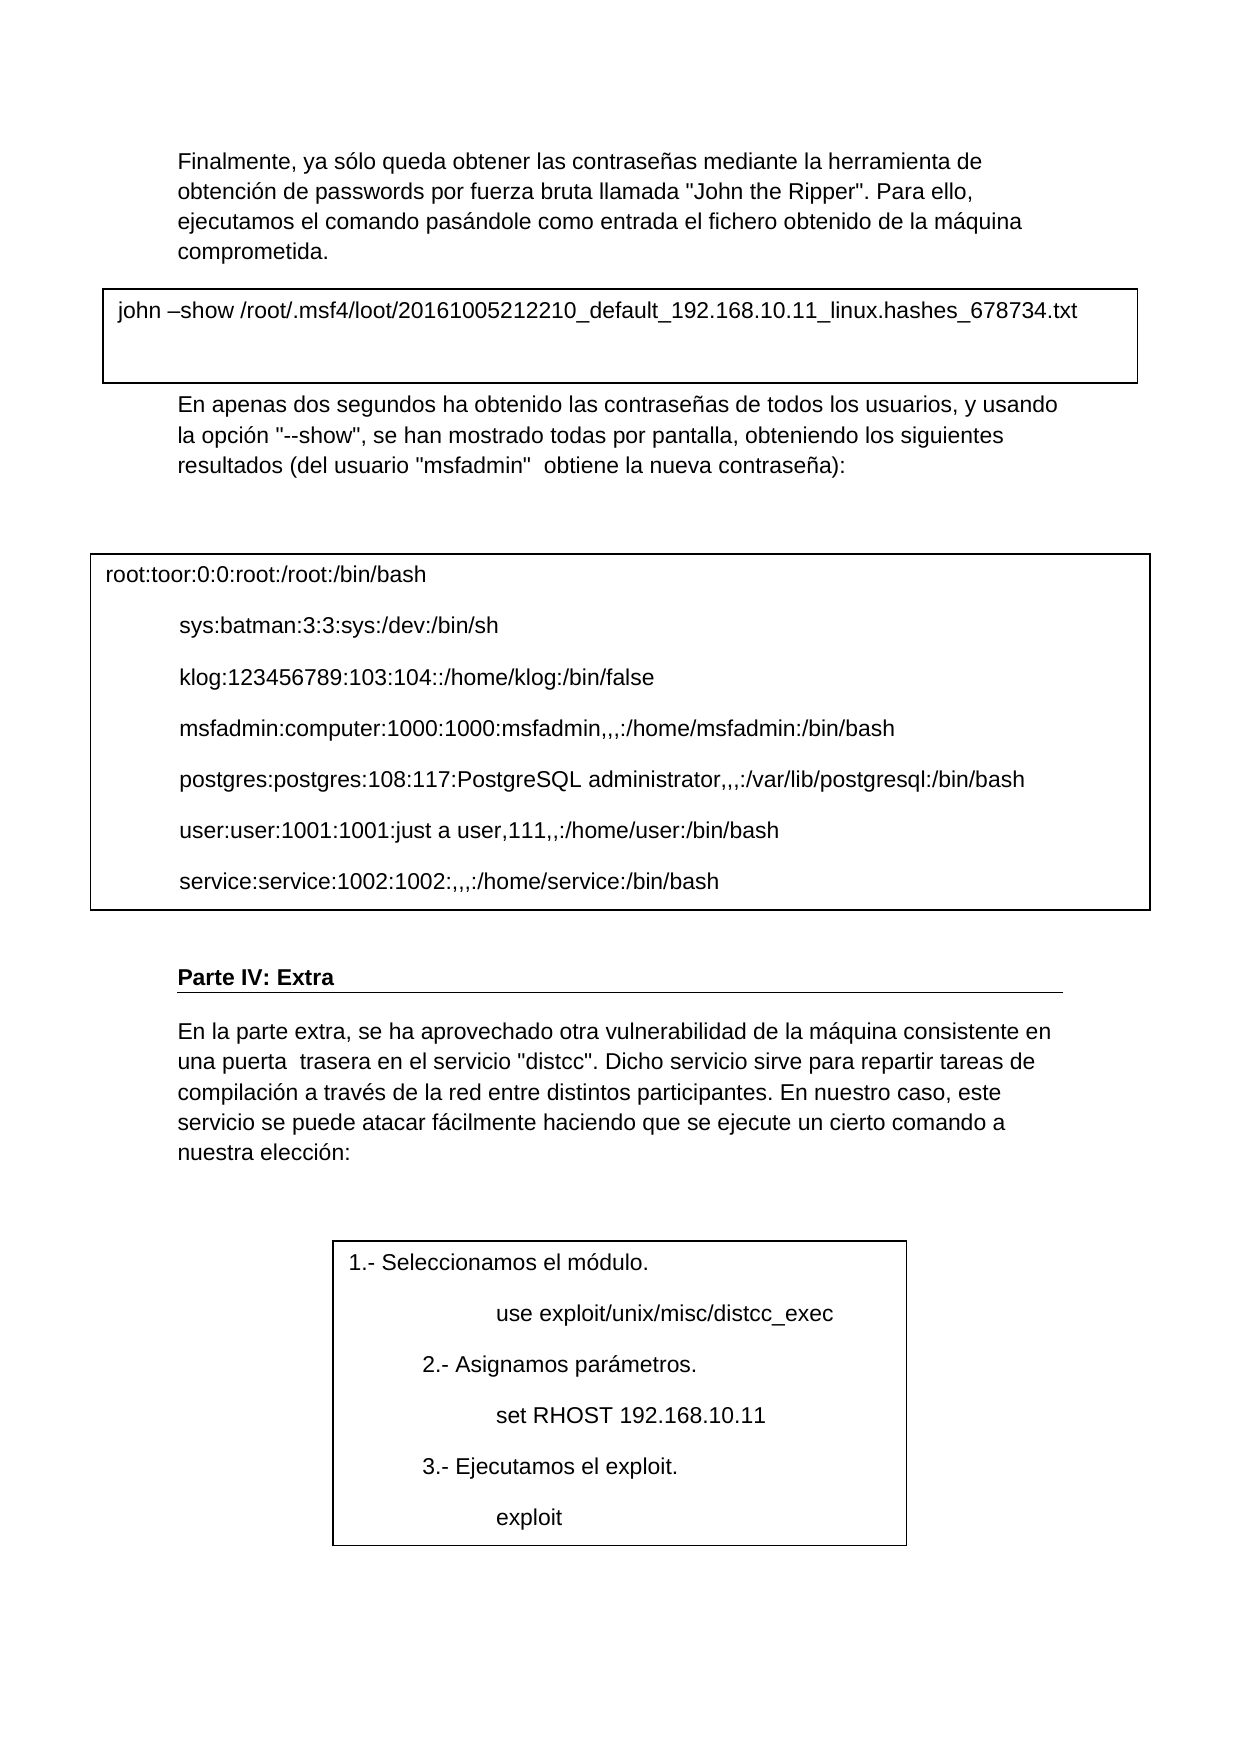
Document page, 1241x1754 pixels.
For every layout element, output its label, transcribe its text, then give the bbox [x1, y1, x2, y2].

text En la parte extra, se ha aprovechado otra vulnerabilidad de la máquina consistente en una puerta trasera en el servicio "distcc". Dicho servicio sirve para repartir tareas de compilación a través de la red entre distintos participantes. En nuestro caso, este servicio se puede atacar fácilmente haciendo que se ejecute un cierto comando a nuestra elección: [177, 1018, 1063, 1165]
text En apenas dos segundos ha obtenido las contraseñas de todos los usuarios, y usando la opción "--show", se han mostrado todas por pantalla, obteniendo los siguientes resultados (del usuario "msfadmin" obtiene la nueva contraseña): [177, 391, 1063, 478]
text Parte IV: Extra [177, 964, 1063, 992]
text Finalmente, ya sólo queda obtener las contraseñas mediante la herramienta de obtención de passwords por fuerza bruta llamada "John the Ripper". Para ello, ejecutamos el comando pasándole como entrada el fichero obtenido de la máquina comprometida. [177, 148, 1063, 264]
